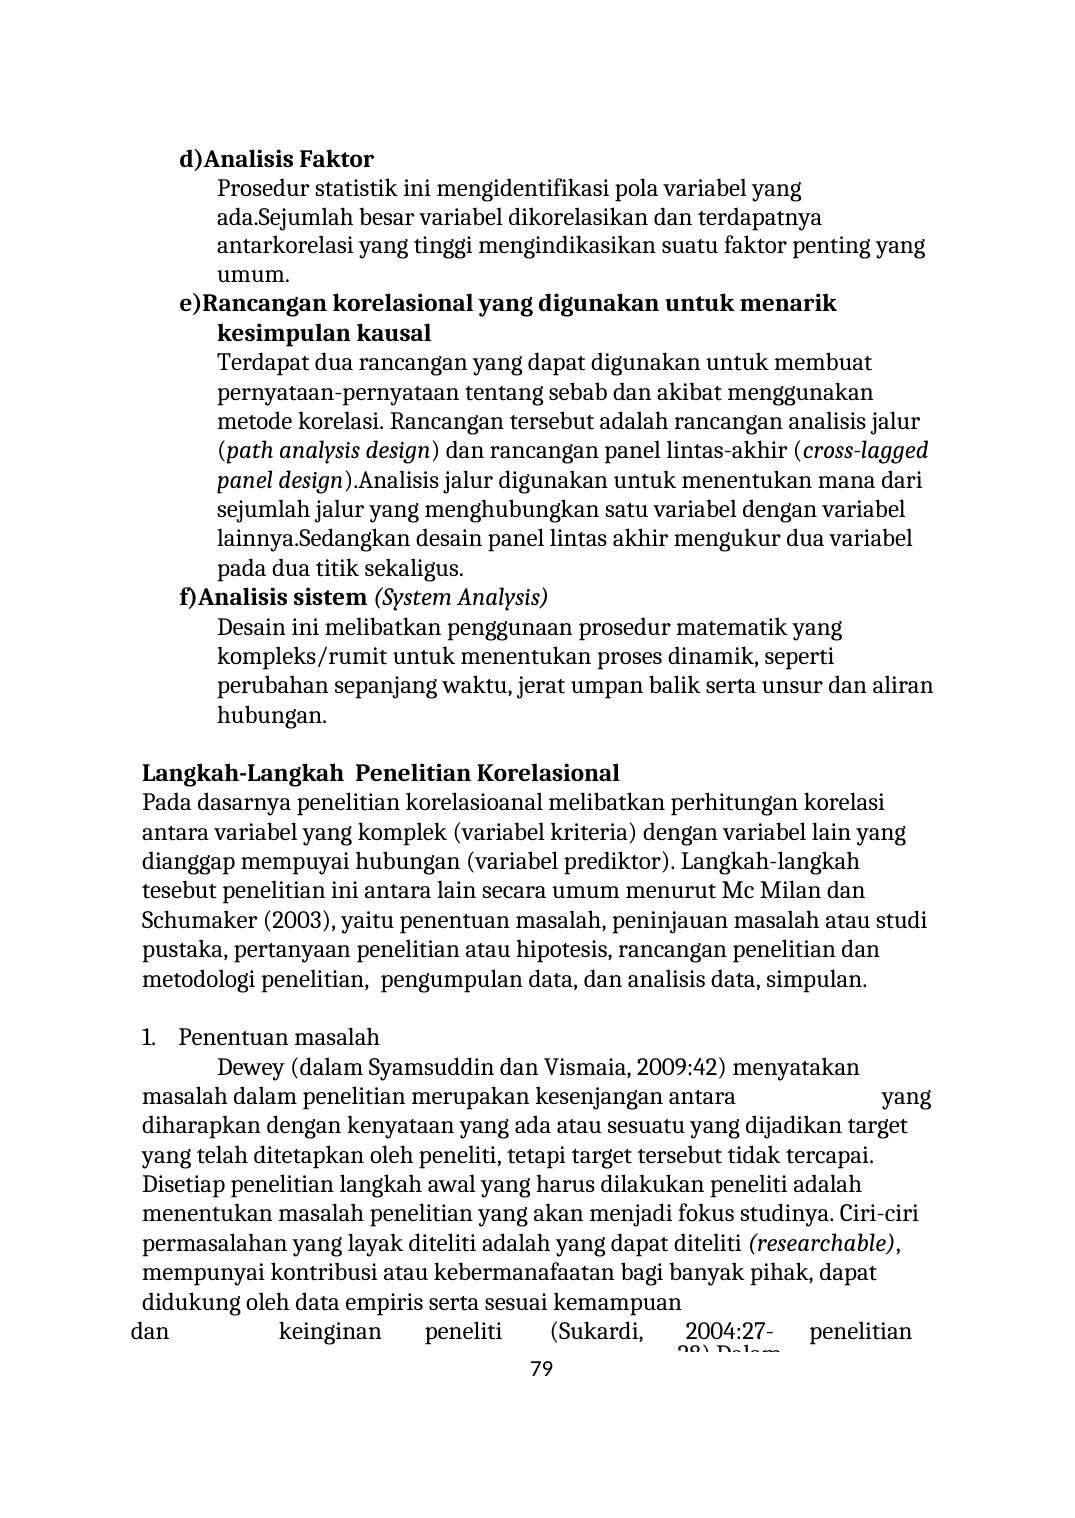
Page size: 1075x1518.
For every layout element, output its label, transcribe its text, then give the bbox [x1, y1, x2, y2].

text e)Rancangan korelasional yang digunakan untuk menarik kesimpulan kausal Terdapat dua rancangan yang dapat digunakan untuk membuat pernyataan-pernyataan tentang sebab dan akibat menggunakan metode korelasi. Rancangan tersebut adalah rancangan analisis jalur (path analysis design) dan rancangan panel lintas-akhir (cross-lagged panel design).Analisis jalur digunakan untuk menentukan mana dari sejumlah jalur yang menghubungkan satu variabel dengan variabel lainnya.Sedangkan desain panel lintas akhir mengukur dua variabel pada dua titik sekaligus. [179, 288, 941, 582]
text f)Analisis sistem (System Analysis) Desain ini melibatkan penggunaan prosedur matematik yang kompleks/rumit untuk menentukan proses dinamik, seperti perubahan sepanjang waktu, jerat umpan balik serta unsur dan aliran hubungan. [179, 582, 941, 729]
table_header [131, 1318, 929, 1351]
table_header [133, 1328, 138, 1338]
text 1. Penentuan masalah Dewey (dalam Syamsuddin dan Vismaia, 2009:42) menyatakan masalah dalam penelitian merupakan kesenjangan antara yang diharapkan dengan kenyataan yang ada atau sesuatu yang dijadikan target yang telah ditetapkan oleh peneliti, tetapi target tersebut tidak tercapai. Disetiap penelitian langkah awal yang harus dilakukan peneliti adalah menentukan masalah penelitian yang akan menjadi fokus studinya. Ciri-ciri permasalahan yang layak diteliti adalah yang dapat diteliti (researchable), mempunyai kontribusi atau kebermanafaatan bagi banyak pihak, dapat didukung oleh data empiris serta sesuai kemampuan [142, 1022, 941, 1316]
text d)Analisis Faktor Prosedur statistik ini mengidentifikasi pola variabel yang ada.Sejumlah besar variabel dikorelasikan dan terdapatnya antarkorelasi yang tinggi mengindikasikan suatu faktor penting yang umum. [179, 144, 941, 288]
text 79 [142, 1358, 941, 1381]
text Langkah-Langkah Penelitian Korelasional Pada dasarnya penelitian korelasioanal melibatkan perhitungan korelasi antara variabel yang komplek (variabel kriteria) dengan variabel lain yang dianggap mempuyai hubungan (variabel prediktor). Langkah-langkah tesebut penelitian ini antara lain secara umum menurut Mc Milan dan Schumaker (2003), yaitu penentuan masalah, peninjauan masalah atau studi pustaka, pertanyaan penelitian atau hipotesis, rancangan penelitian dan metodologi penelitian, pengumpulan data, dan analisis data, simpulan. [142, 758, 941, 993]
